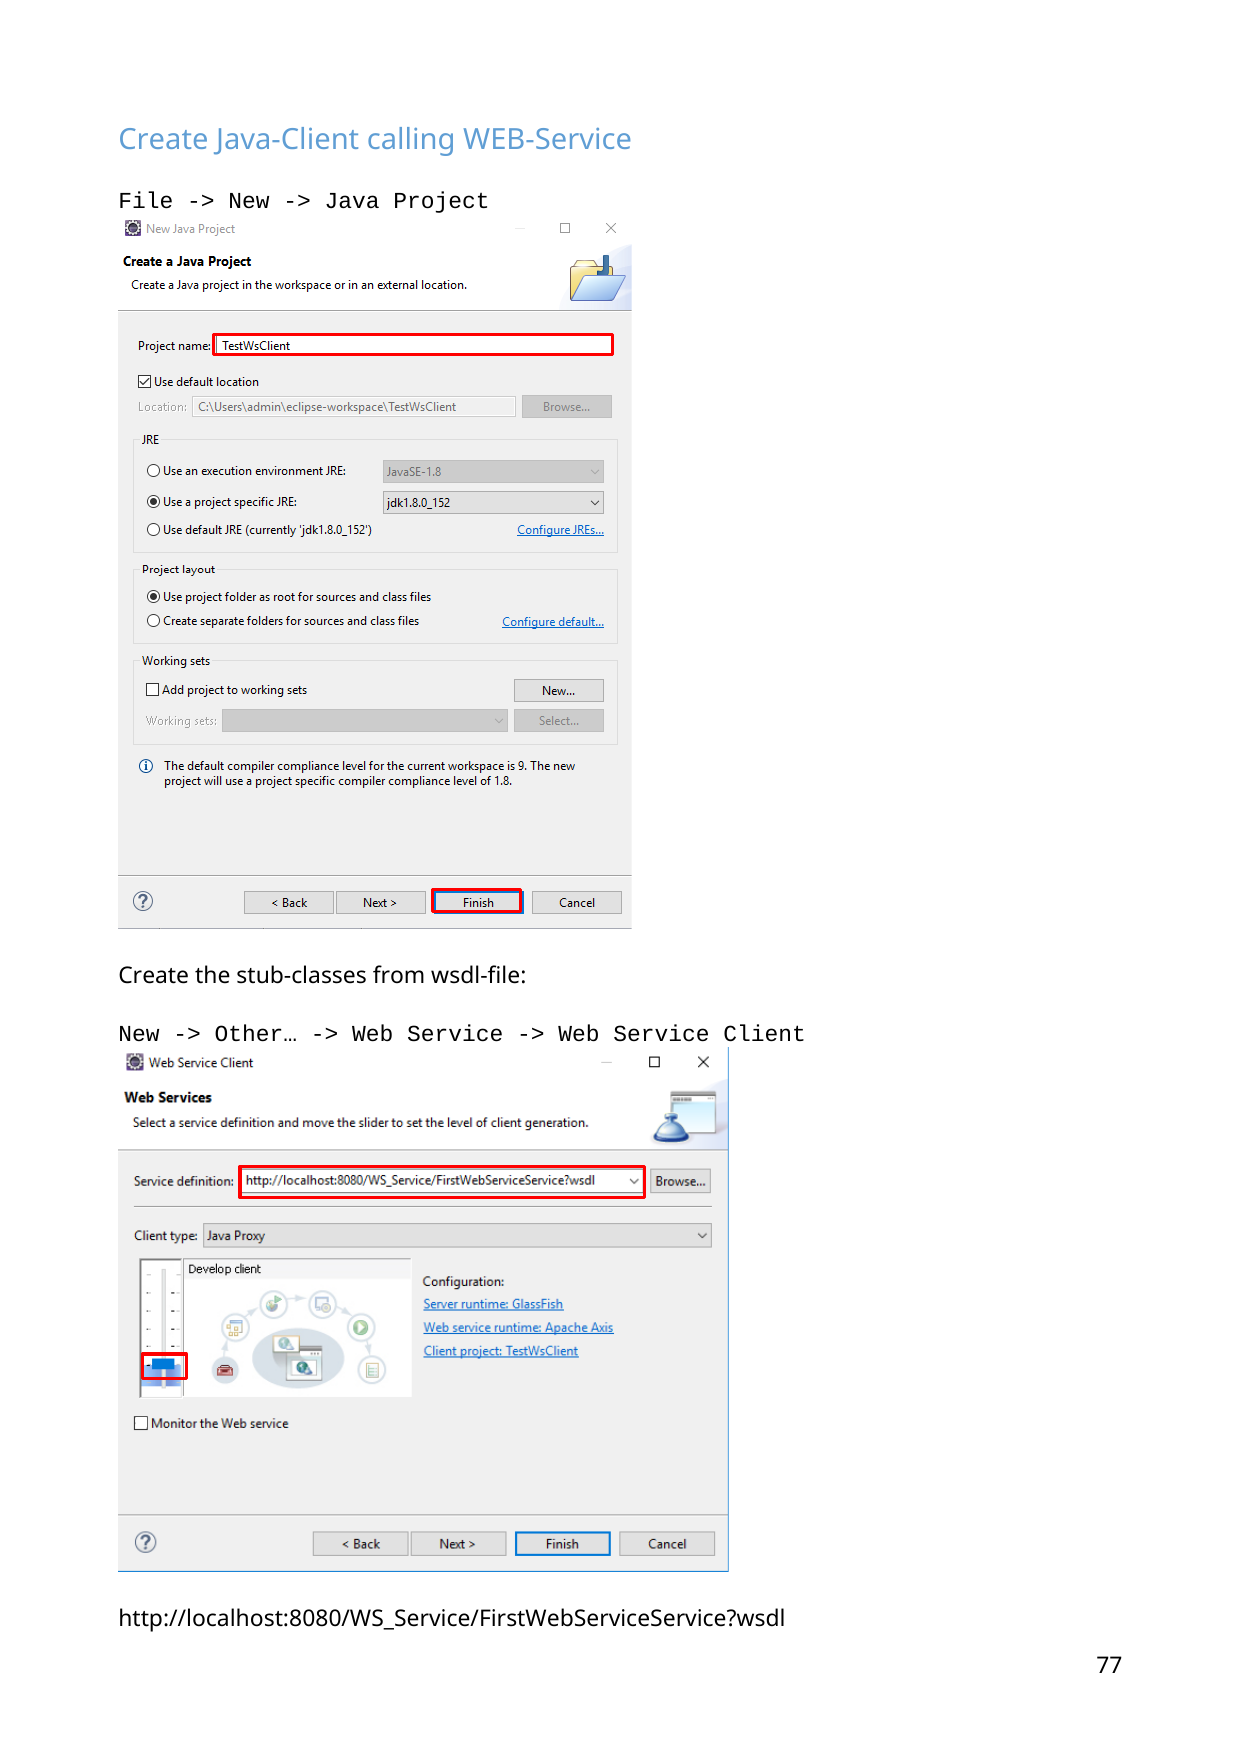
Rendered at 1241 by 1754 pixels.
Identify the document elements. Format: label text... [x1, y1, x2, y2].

text http://localhost:8080/WS_Service/FirstWebServiceService?wsdl [118, 1602, 1122, 1634]
picture [118, 1047, 729, 1572]
subtitle Create Java-Client calling WEB-Service [118, 118, 1122, 158]
picture [118, 215, 632, 929]
text File -> New -> Java Project [118, 189, 1122, 215]
text Create the stub-classes from wsdl-file: [118, 959, 1122, 991]
text New -> Other… -> Web Service -> Web Service Client [118, 1022, 1122, 1048]
